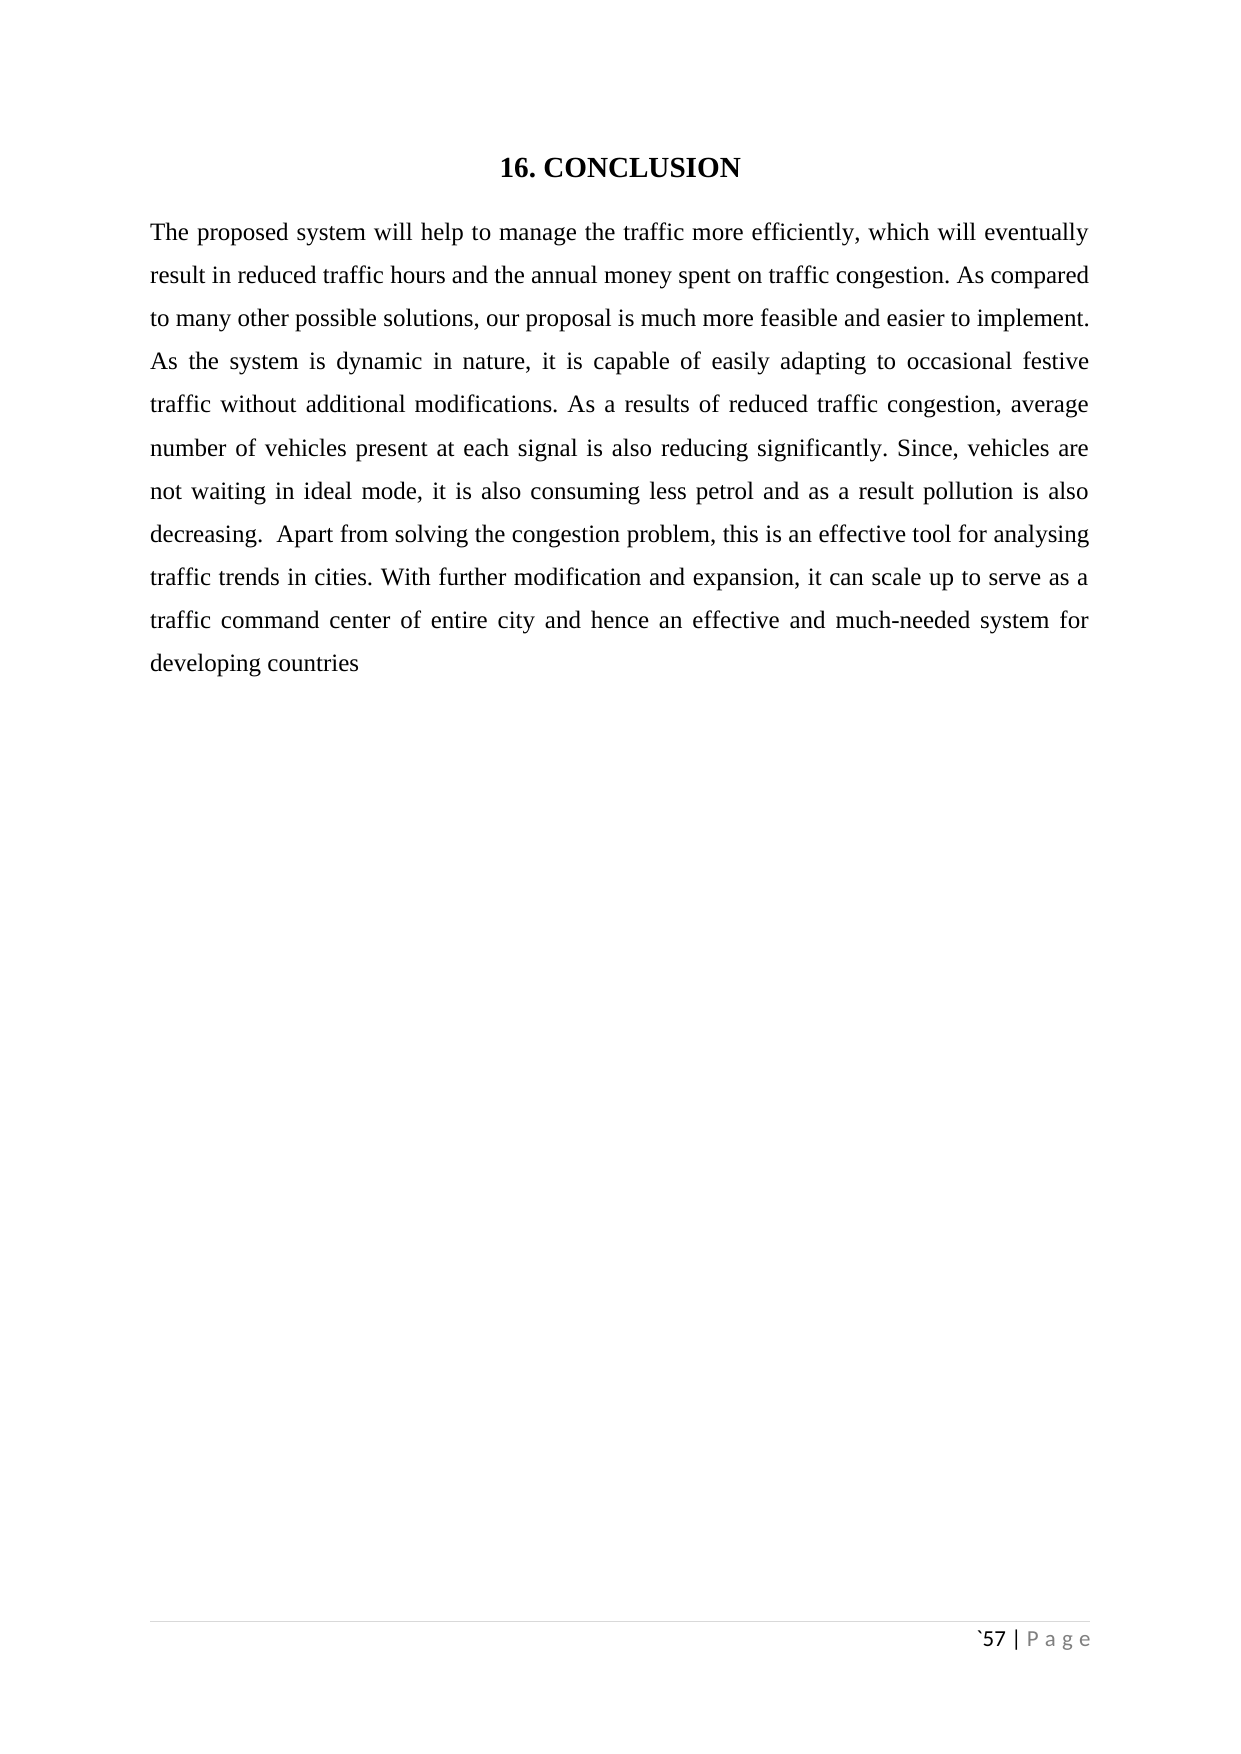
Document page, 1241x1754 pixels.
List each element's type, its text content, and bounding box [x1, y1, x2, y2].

text The proposed system will help to manage the traffic more efficiently, which will eventually result in reduced traffic hours and the annual money spent on traffic congestion. As compared to many other possible solutions, our proposal is much more feasible and easier to implement. As the system is dynamic in nature, it is capable of easily adapting to occasional festive traffic without additional modifications. As a results of reduced traffic congestion, average number of vehicles present at each signal is also reducing significantly. Since, vehicles are not waiting in ideal mode, it is also consuming less petrol and as a result pollution is also decreasing. Apart from solving the congestion problem, this is an effective tool for analysing traffic trends in cities. With further modification and expansion, it can scale up to serve as a traffic command center of entire city and hence an effective and much-needed system for developing countries [150, 217, 1090, 677]
text 16. CONCLUSION [150, 150, 1090, 183]
